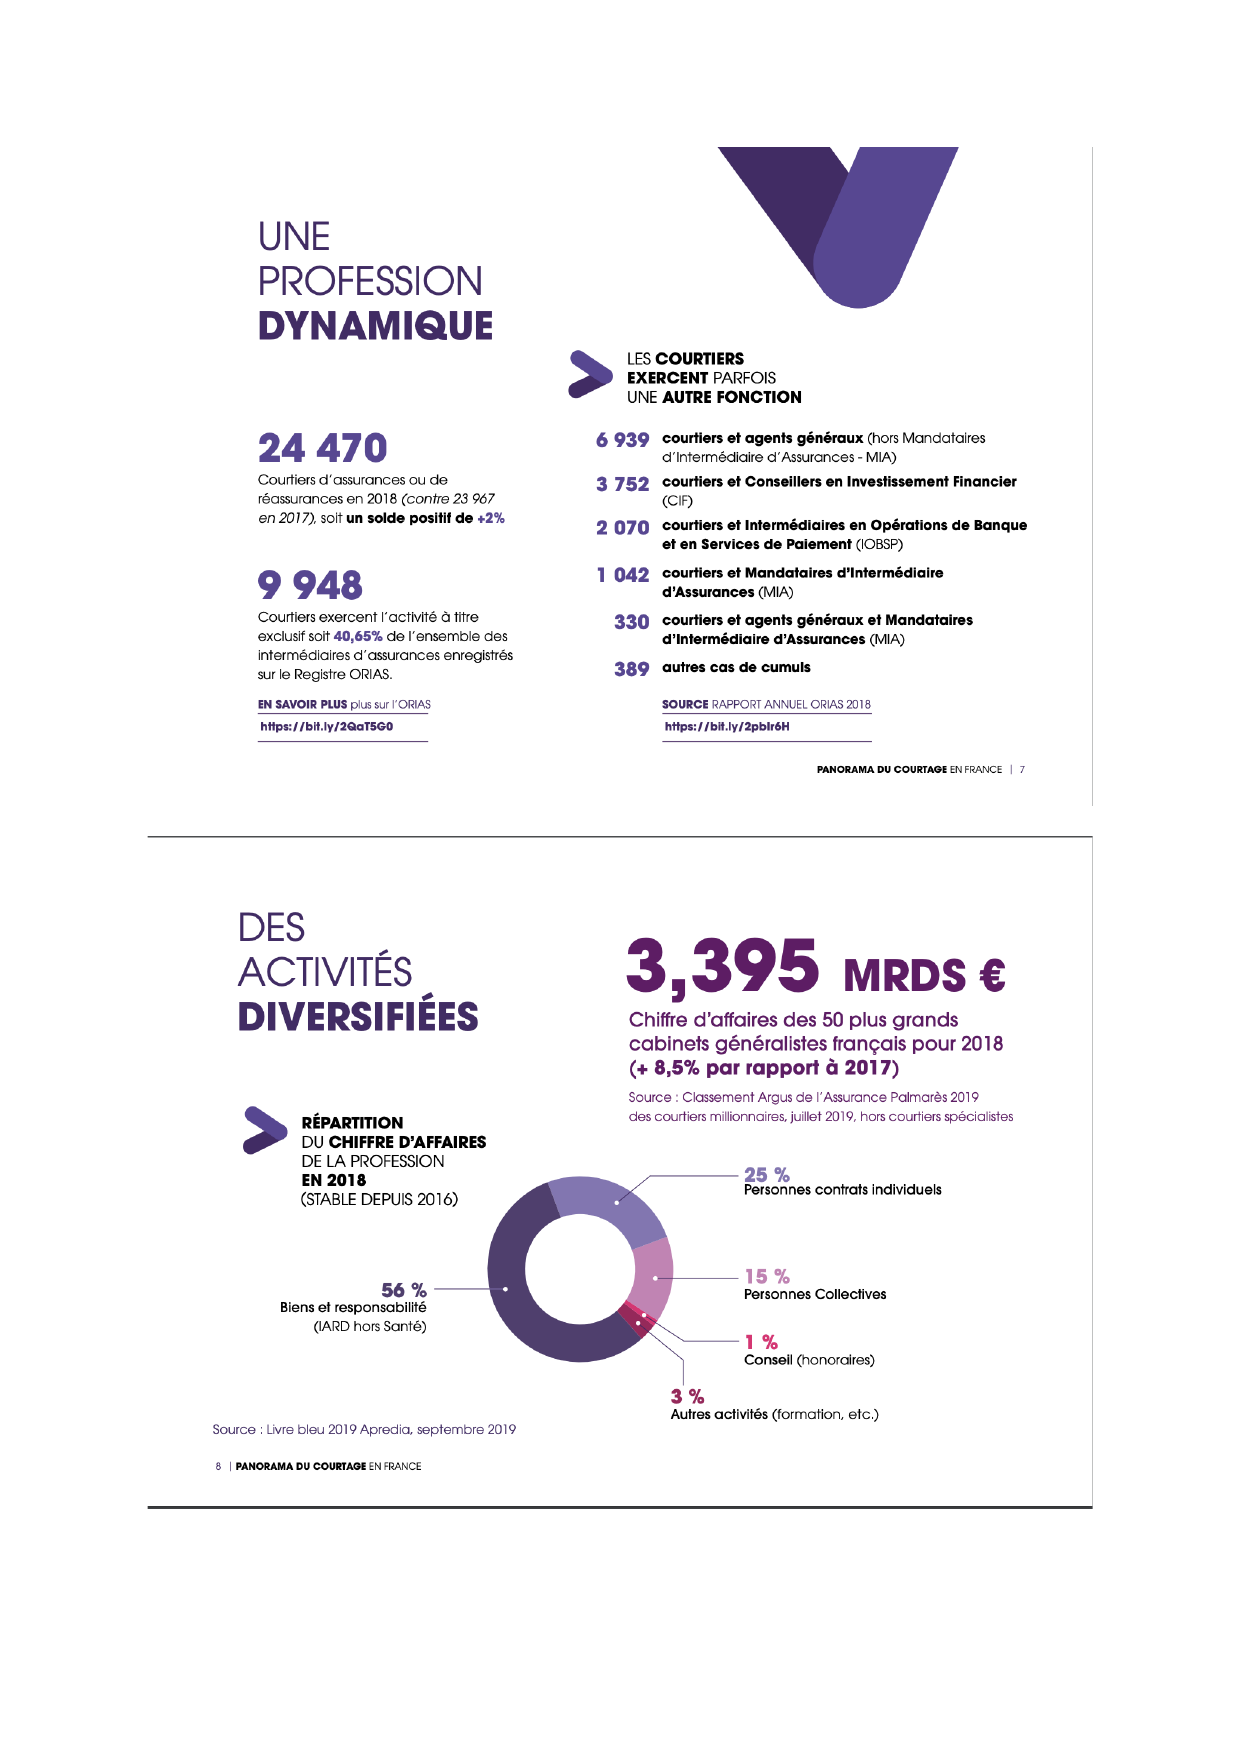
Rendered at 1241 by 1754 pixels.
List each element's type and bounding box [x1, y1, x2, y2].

picture [147, 147, 1093, 806]
picture [147, 836, 1093, 1509]
